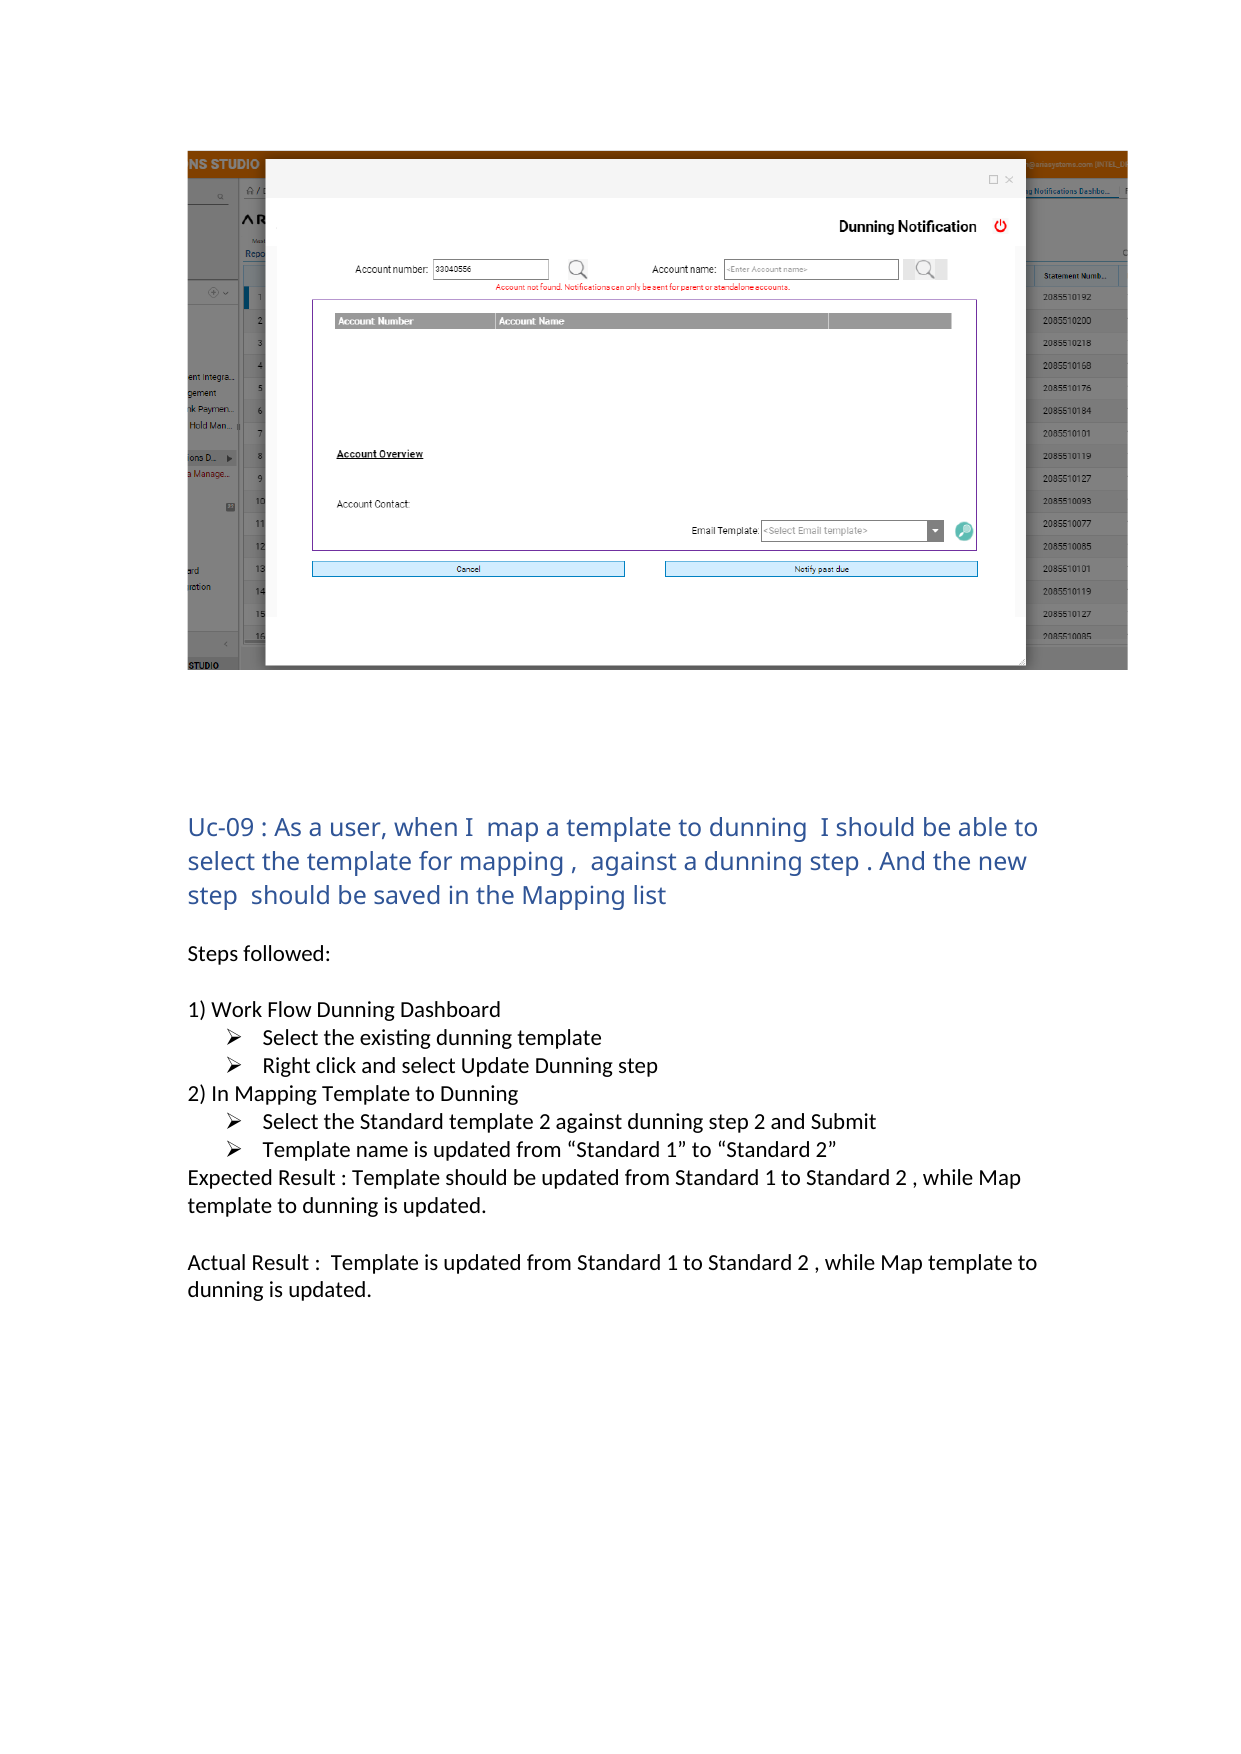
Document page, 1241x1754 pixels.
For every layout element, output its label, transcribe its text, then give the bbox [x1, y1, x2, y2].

list Select the existing dunning template [225, 1023, 1053, 1051]
picture [187, 150, 1128, 670]
list Template name is updated from “Standard 1” to “Standard 2” [225, 1136, 1053, 1163]
subtitle Uc-09 : As a user, when I map a template to dunning I should be able to select the template for mapping , against a dunning step . And the new step should be saved in the Mapping list [187, 809, 1053, 911]
text Actual Result : Template is updated from Standard 1 to Standard 2 , while Map template to dunning is updated. [187, 1248, 1053, 1304]
list Right click and select Update Dunning step [225, 1051, 1053, 1079]
text Expected Result : Template should be updated from Standard 1 to Standard 2 , while Map template to dunning is updated. [187, 1163, 1053, 1219]
text Steps followed: [187, 939, 1053, 967]
text 2) In Mapping Template to Dunning [187, 1079, 1053, 1107]
list Select the Standard template 2 against dunning step 2 and Submit [225, 1107, 1053, 1136]
text 1) Work Flow Dunning Dashboard [187, 995, 1053, 1023]
